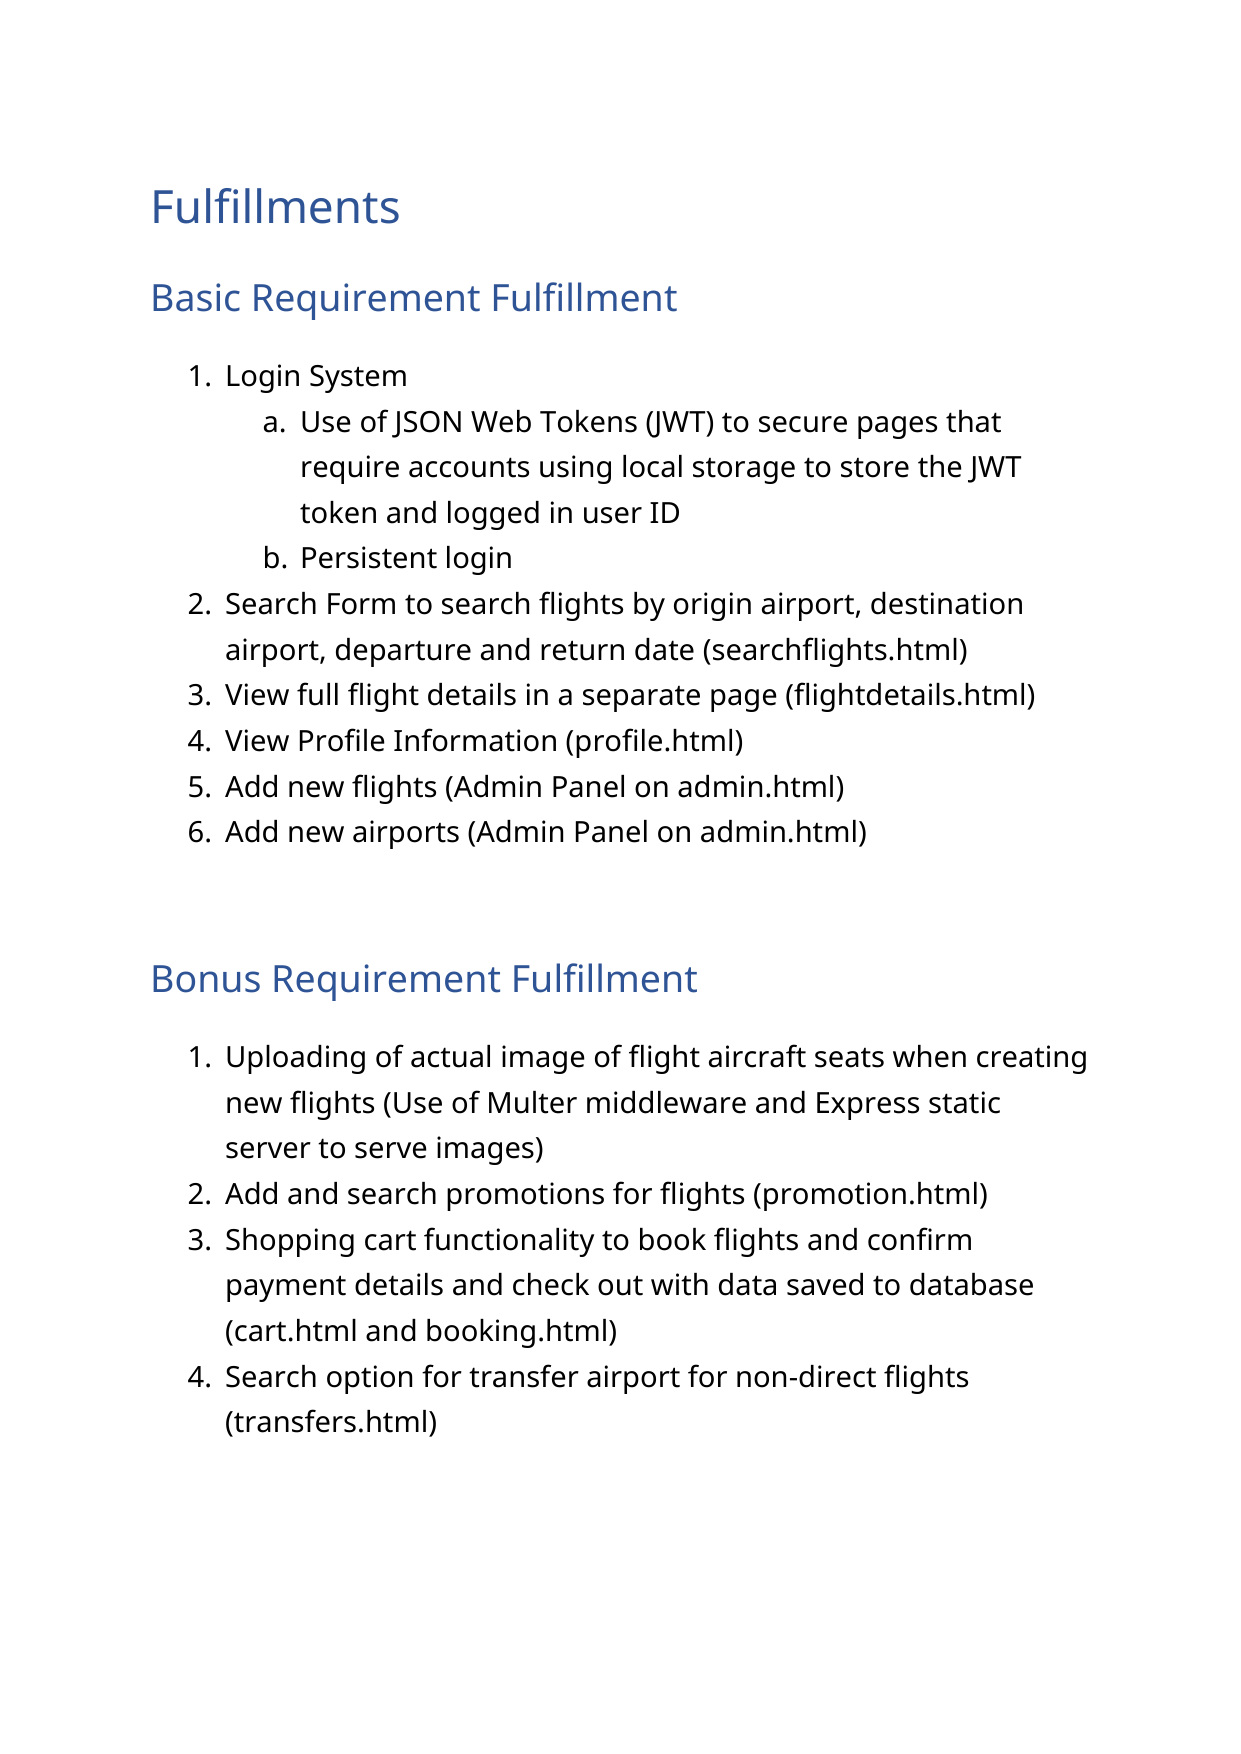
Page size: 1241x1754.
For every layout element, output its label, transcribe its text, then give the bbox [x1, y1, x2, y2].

list View full flight details in a separate page (flightdetails.html) [187, 675, 1090, 714]
list Uploading of actual image of flight aircraft seats when creating new flights (Use of Multer middleware and Express static server to serve images) [187, 1036, 1090, 1167]
list Shopping cart functionality to book flights and confirm payment details and check out with data saved to database (cart.html and booking.html) [187, 1219, 1090, 1350]
list Add and search promotions for flights (promotion.html) [187, 1173, 1090, 1213]
subtitle Basic Requirement Fulfillment [150, 272, 1090, 323]
list Persistent login [262, 538, 1090, 577]
subtitle Fulfillments [150, 175, 1090, 237]
list Use of JSON Web Tokens (JWT) to secure pages that require accounts using local storage to store the JWT token and logged in user ID [262, 401, 1090, 532]
list View Profile Information (profile.html) [187, 720, 1090, 760]
list Login System [187, 355, 1090, 395]
list Search option for transfer airport for non-direct flights (transfers.html) [187, 1356, 1090, 1441]
subtitle Bonus Requirement Fulfillment [150, 953, 1090, 1004]
list Add new flights (Admin Panel on admin.html) [187, 766, 1090, 806]
list Search Form to search flights by origin airport, destination airport, departure and return date (searchflights.html) [187, 583, 1090, 669]
list Add new airports (Admin Panel on admin.html) [187, 812, 1090, 851]
